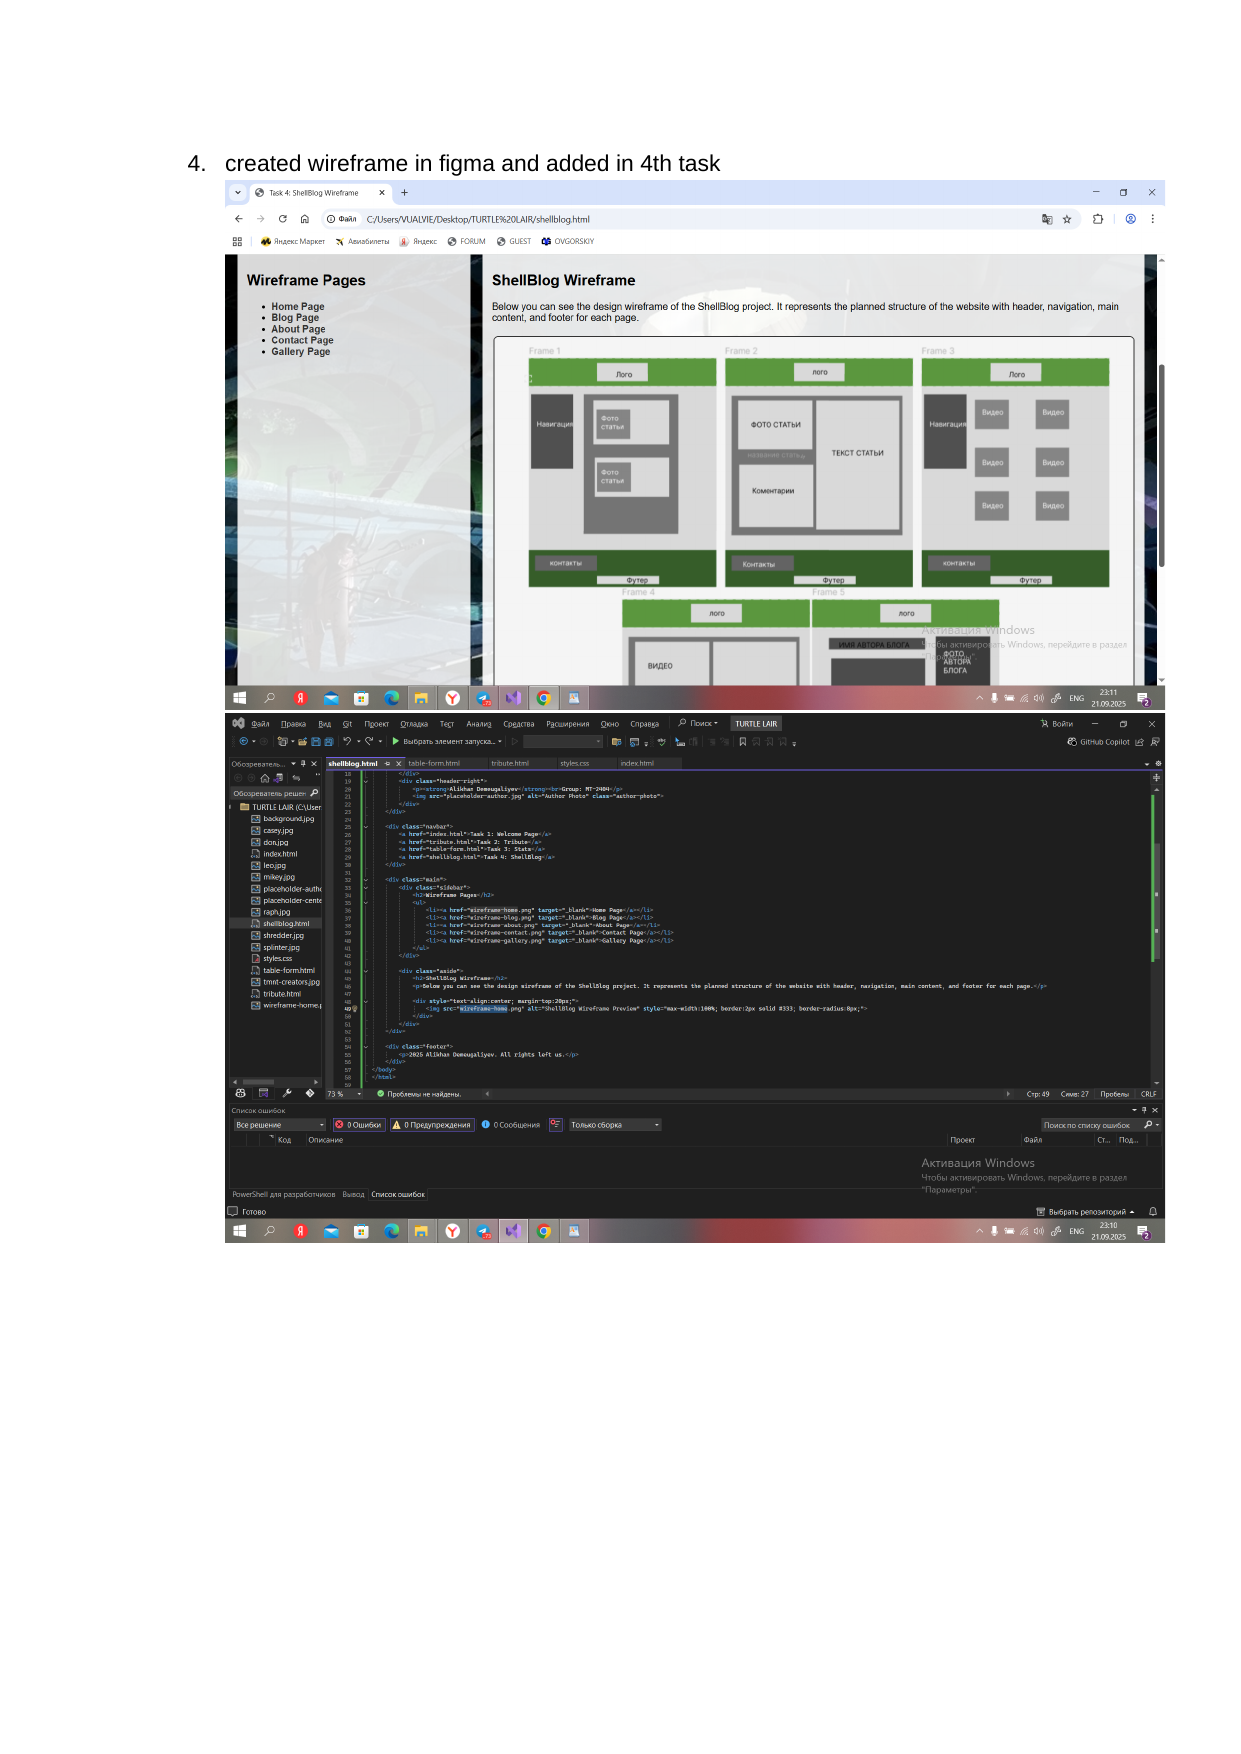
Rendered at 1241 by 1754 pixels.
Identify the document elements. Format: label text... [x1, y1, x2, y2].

picture [225, 713, 1166, 1243]
picture [225, 180, 1166, 710]
